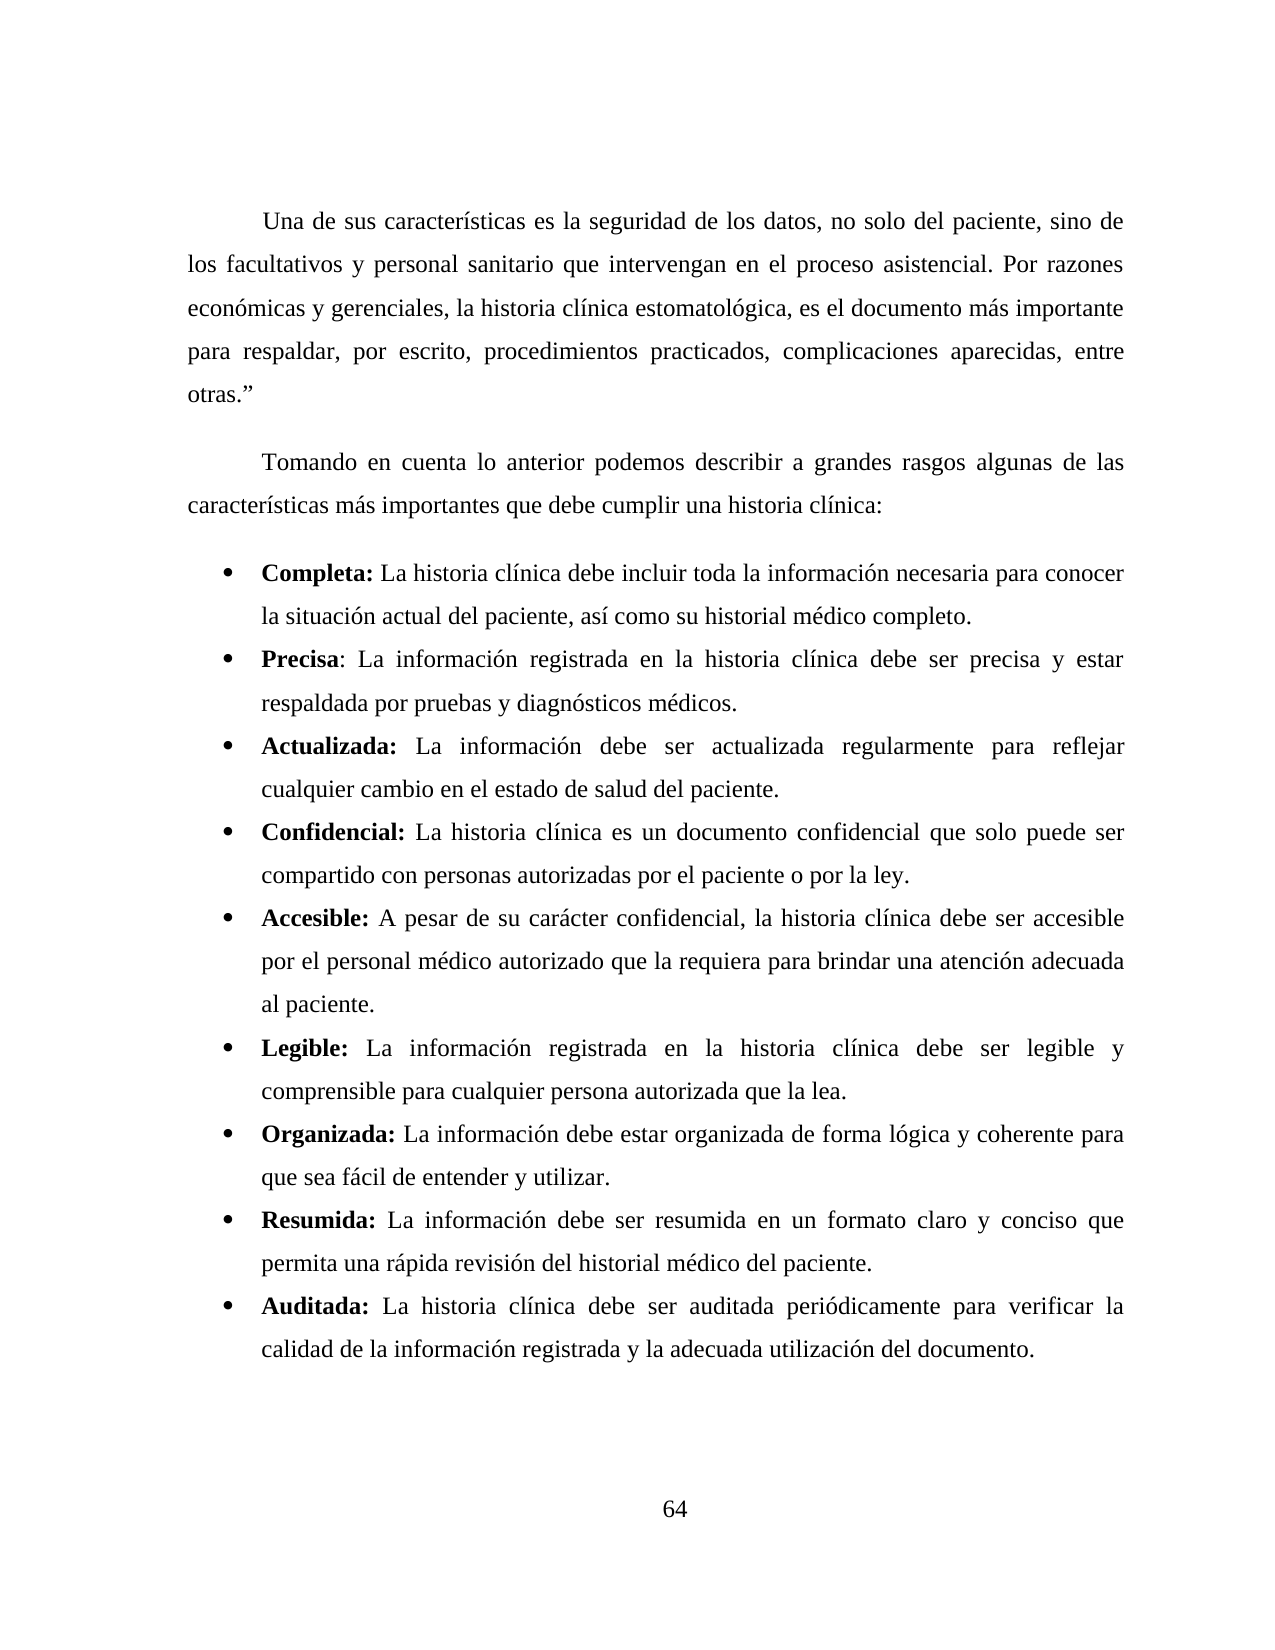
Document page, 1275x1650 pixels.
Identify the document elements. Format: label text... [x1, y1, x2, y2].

list Resumida: La información debe ser resumida en un formato claro y conciso que permita una rápida revisión del historial médico del paciente. [224, 1205, 1125, 1277]
list Accesible: A pesar de su carácter confidencial, la historia clínica debe ser accesible por el personal médico autorizado que la requiera para brindar una atención adecuada al paciente. [224, 903, 1125, 1018]
list Completa: La historia clínica debe incluir toda la información necesaria para conocer la situación actual del paciente, así como su historial médico completo. [224, 558, 1125, 630]
list Confidencial: La historia clínica es un documento confidencial que solo puede ser compartido con personas autorizadas por el paciente o por la ley. [224, 817, 1125, 889]
list Legible: La información registrada en la historia clínica debe ser legible y comprensible para cualquier persona autorizada que la lea. [224, 1033, 1125, 1104]
list Precisa: La información registrada en la historia clínica debe ser precisa y estar respaldada por pruebas y diagnósticos médicos. [224, 644, 1125, 716]
list Organizada: La información debe estar organizada de forma lógica y coherente para que sea fácil de entender y utilizar. [224, 1119, 1125, 1191]
text Tomando en cuenta lo anterior podemos describir a grandes rasgos algunas de las características más importantes que debe cumplir una historia clínica: [187, 447, 1125, 519]
text Una de sus características es la seguridad de los datos, no solo del paciente, sino de los facultativos y personal sanitario que intervengan en el proceso asistencial. Por razones económicas y gerenciales, la historia clínica estomatológica, es el documento más importante para respaldar, por escrito, procedimientos practicados, complicaciones aparecidas, entre otras.” [187, 206, 1125, 408]
list Actualizada: La información debe ser actualizada regularmente para reflejar cualquier cambio en el estado de salud del paciente. [224, 731, 1125, 803]
list Auditada: La historia clínica debe ser auditada periódicamente para verificar la calidad de la información registrada y la adecuada utilización del documento. [224, 1291, 1125, 1363]
